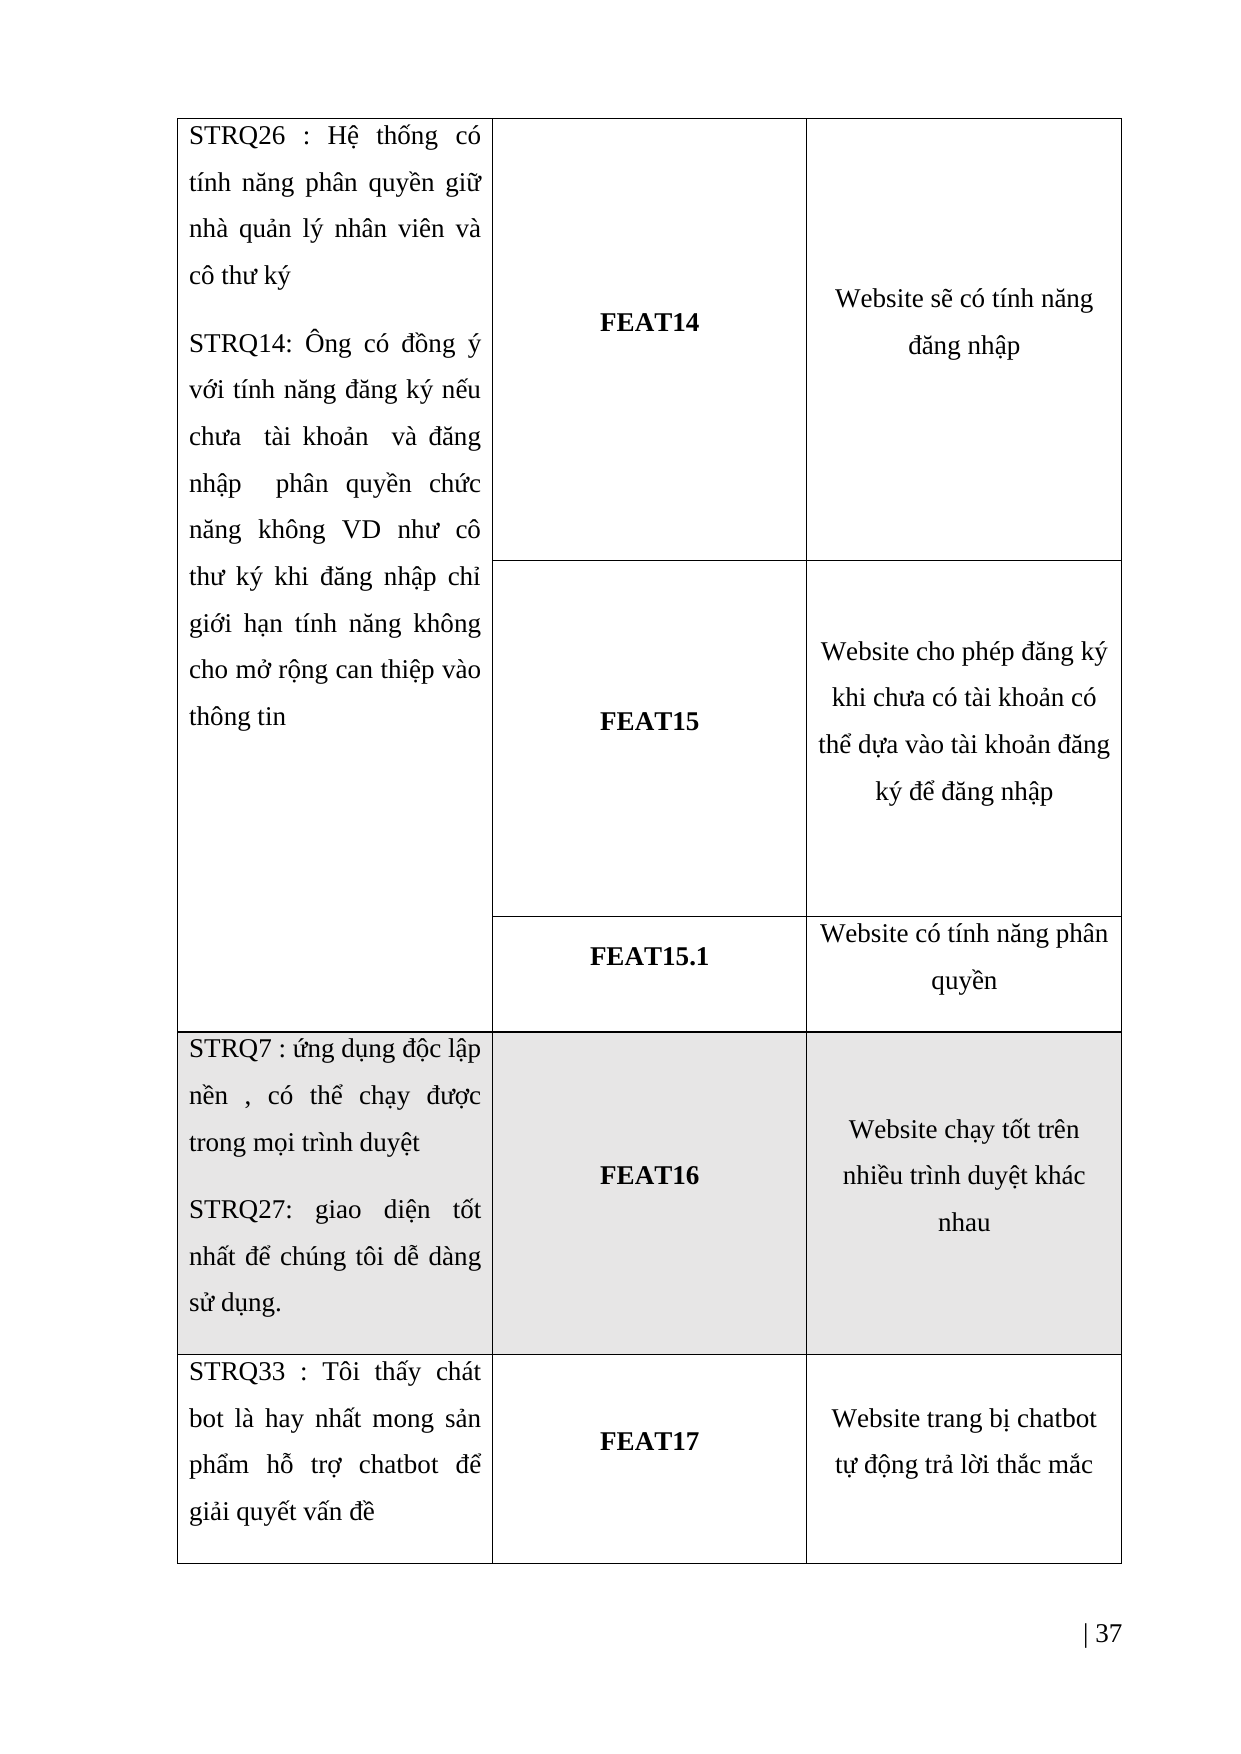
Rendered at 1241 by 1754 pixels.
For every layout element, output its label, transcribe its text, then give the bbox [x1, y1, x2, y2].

table_cell STRQ7 : ứng dụng độc lập nền , có thể chạy được trong mọi trình duyệt STRQ27: giao diện tốt nhất để chúng tôi dễ dàng sử dụng. [178, 1033, 492, 1354]
table_cell FEAT15 [493, 561, 806, 916]
table_cell Website có tính năng phân quyền [807, 917, 1121, 1031]
table_cell FEAT17 [493, 1355, 806, 1563]
table_cell Website trang bị chatbot tự động trả lời thắc mắc [807, 1355, 1121, 1563]
table_cell Website cho phép đăng ký khi chưa có tài khoản có thể dựa vào tài khoản đăng ký để đăng nhập [807, 561, 1121, 916]
table_cell STRQ33 : Tôi thấy chát bot là hay nhất mong sản phẩm hỗ trợ chatbot để giải quyết vấn đề [178, 1355, 492, 1563]
table_cell STRQ26 : Hệ thống có tính năng phân quyền giữ nhà quản lý nhân viên và cô thư ký STRQ14: Ông có đồng ý với tính năng đăng ký nếu chưa tài khoản và đăng nhập phân quyền chức năng không VD như cô thư ký khi đăng nhập chỉ giới hạn tính năng không cho mở rộng can thiệp vào thông tin [178, 119, 492, 1031]
table_cell Website sẽ có tính năng đăng nhập [807, 119, 1121, 560]
table_cell FEAT16 [493, 1033, 806, 1354]
table_cell FEAT15.1 [493, 917, 806, 1031]
table_cell Website chạy tốt trên nhiều trình duyệt khác nhau [807, 1033, 1121, 1354]
table_cell FEAT14 [493, 119, 806, 560]
